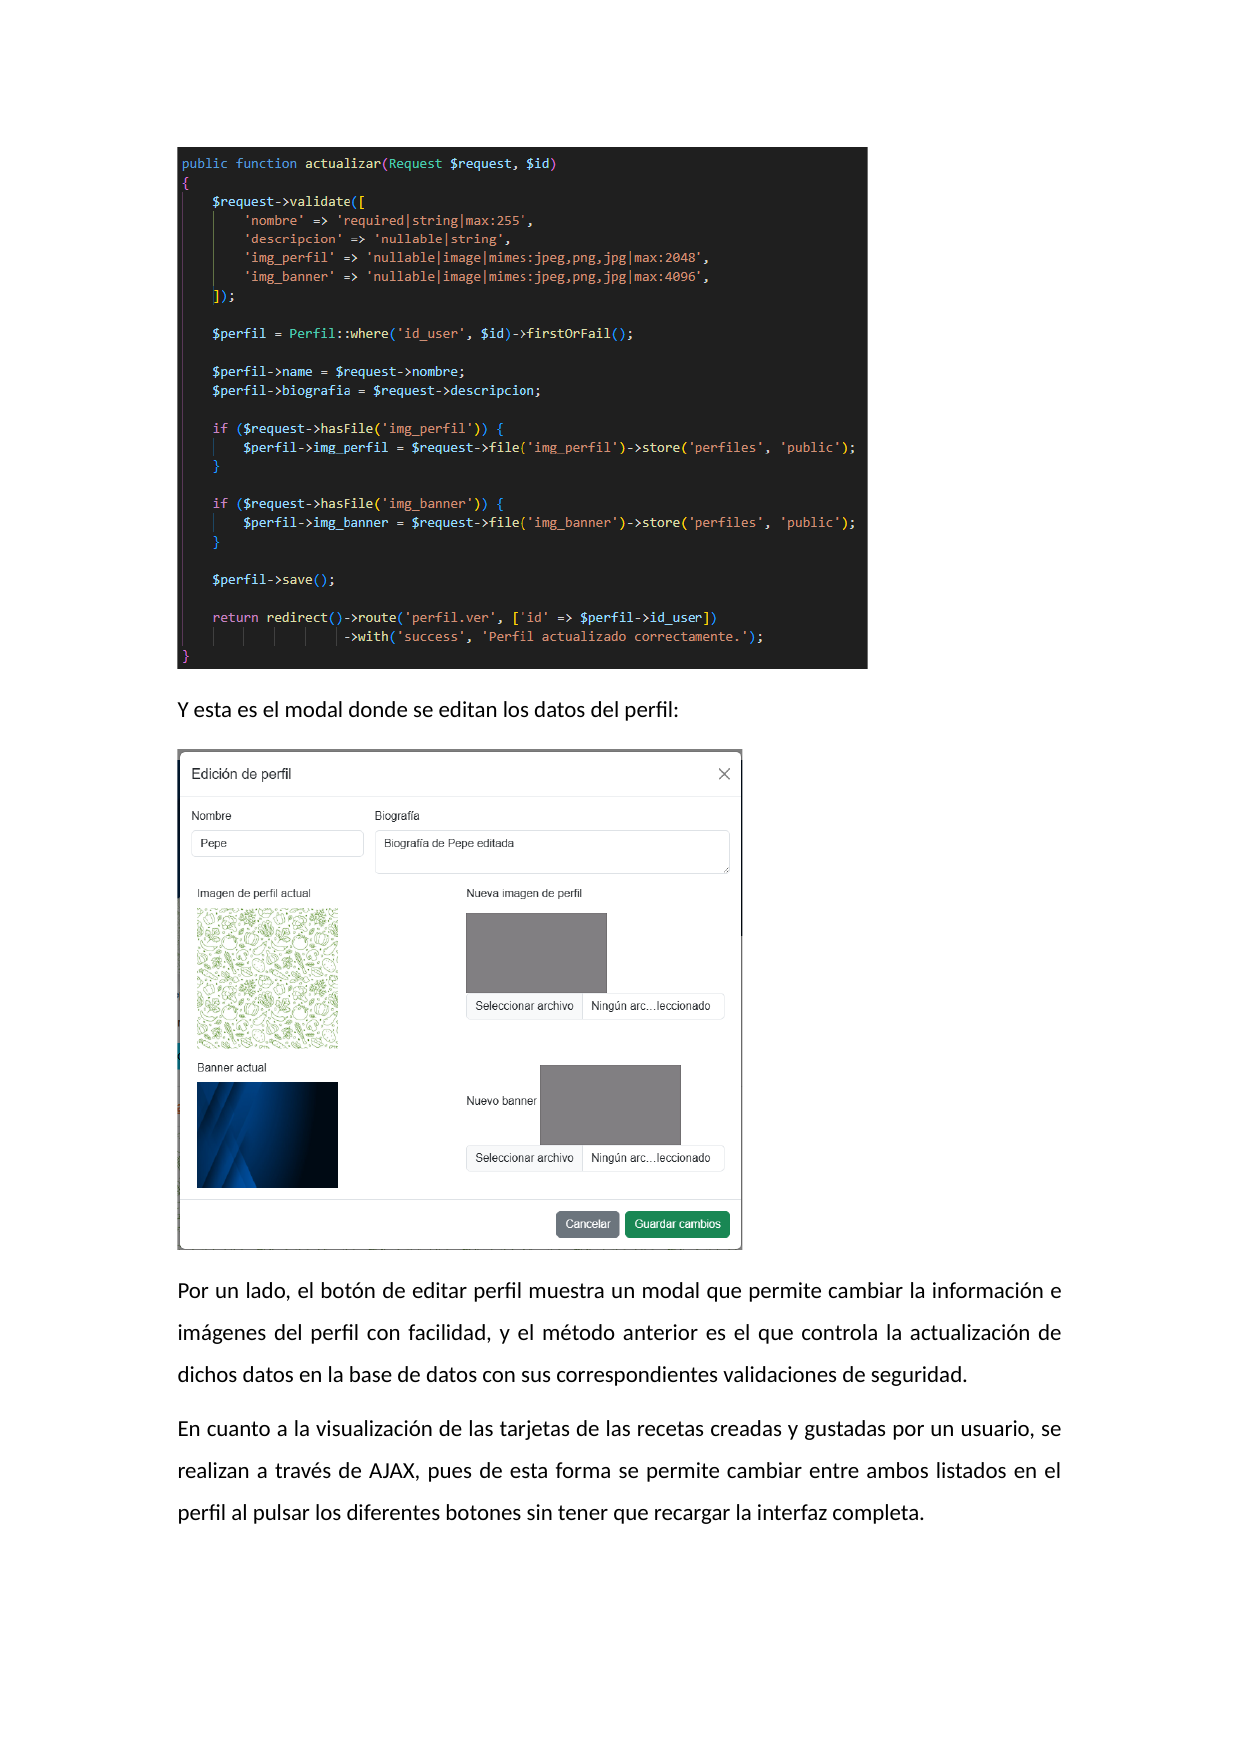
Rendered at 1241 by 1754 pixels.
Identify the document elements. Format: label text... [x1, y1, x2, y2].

text Por un lado, el botón de editar perfil muestra un modal que permite cambiar la información e imágenes del perfil con facilidad, y el método anterior es el que controla la actualización de dichos datos en la base de datos con sus correspondientes validaciones de seguridad. [177, 1276, 1063, 1388]
text Y esta es el modal donde se editan los datos del perfil: [177, 695, 1063, 723]
text En cuanto a la visualización de las tarjetas de las recetas creadas y gustadas por un usuario, se realizan a través de AJAX, pues de esta forma se permite cambiar entre ambos listados en el perfil al pulsar los diferentes botones sin tener que recargar la interfaz completa. [177, 1414, 1063, 1526]
picture [177, 749, 743, 1250]
picture [177, 147, 868, 669]
